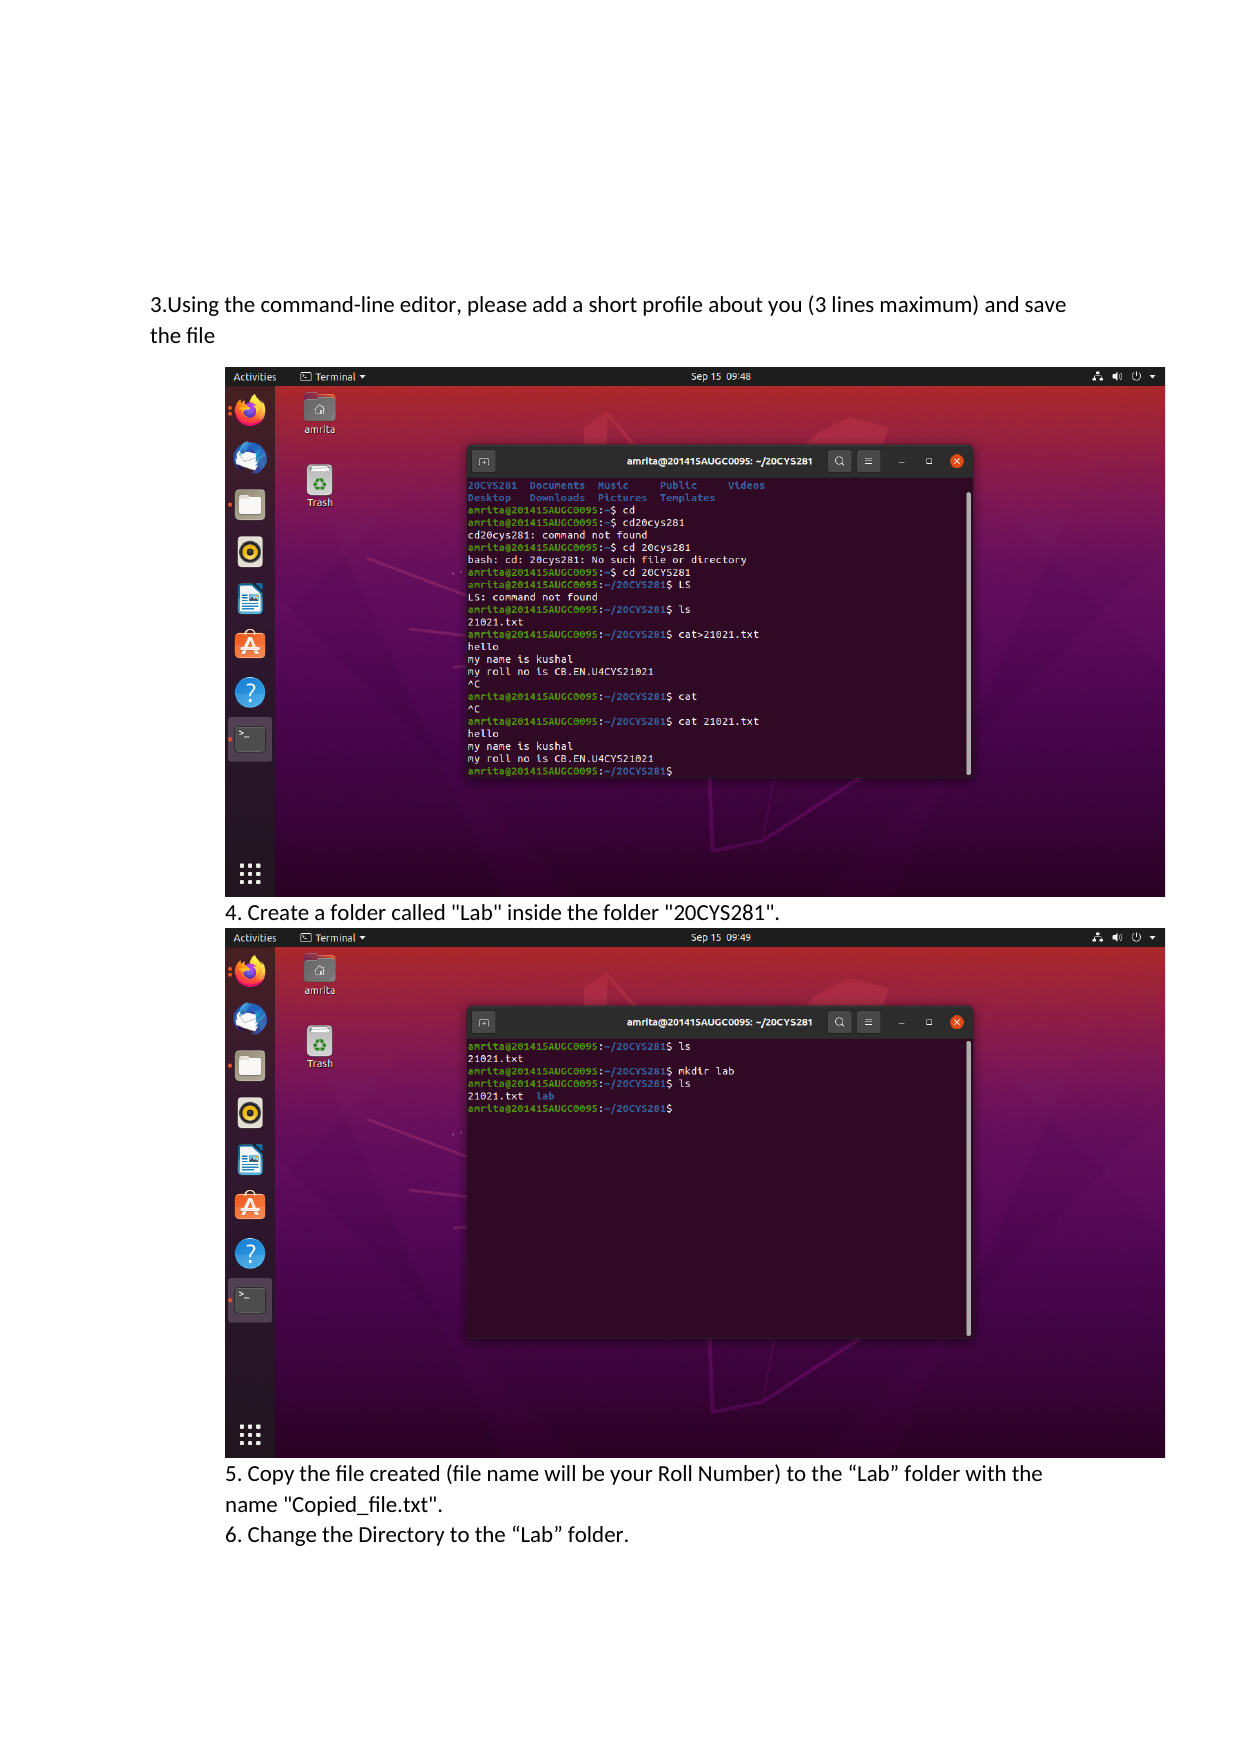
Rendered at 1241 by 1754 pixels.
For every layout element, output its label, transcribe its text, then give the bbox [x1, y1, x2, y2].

text 3.Using the command-line editor, please add a short profile about you (3 lines maximum) and save the file [150, 291, 1090, 349]
list 5. Copy the file created (file name will be your Roll Number) to the “Lab” folder with the name "Copied_file.txt". [225, 1459, 1090, 1518]
picture [225, 367, 1166, 897]
list 4. Create a folder called "Lab" inside the folder "20CYS281". [225, 898, 1090, 927]
list 6. Change the Directory to the “Lab” folder. [225, 1520, 1090, 1548]
picture [225, 928, 1166, 1458]
